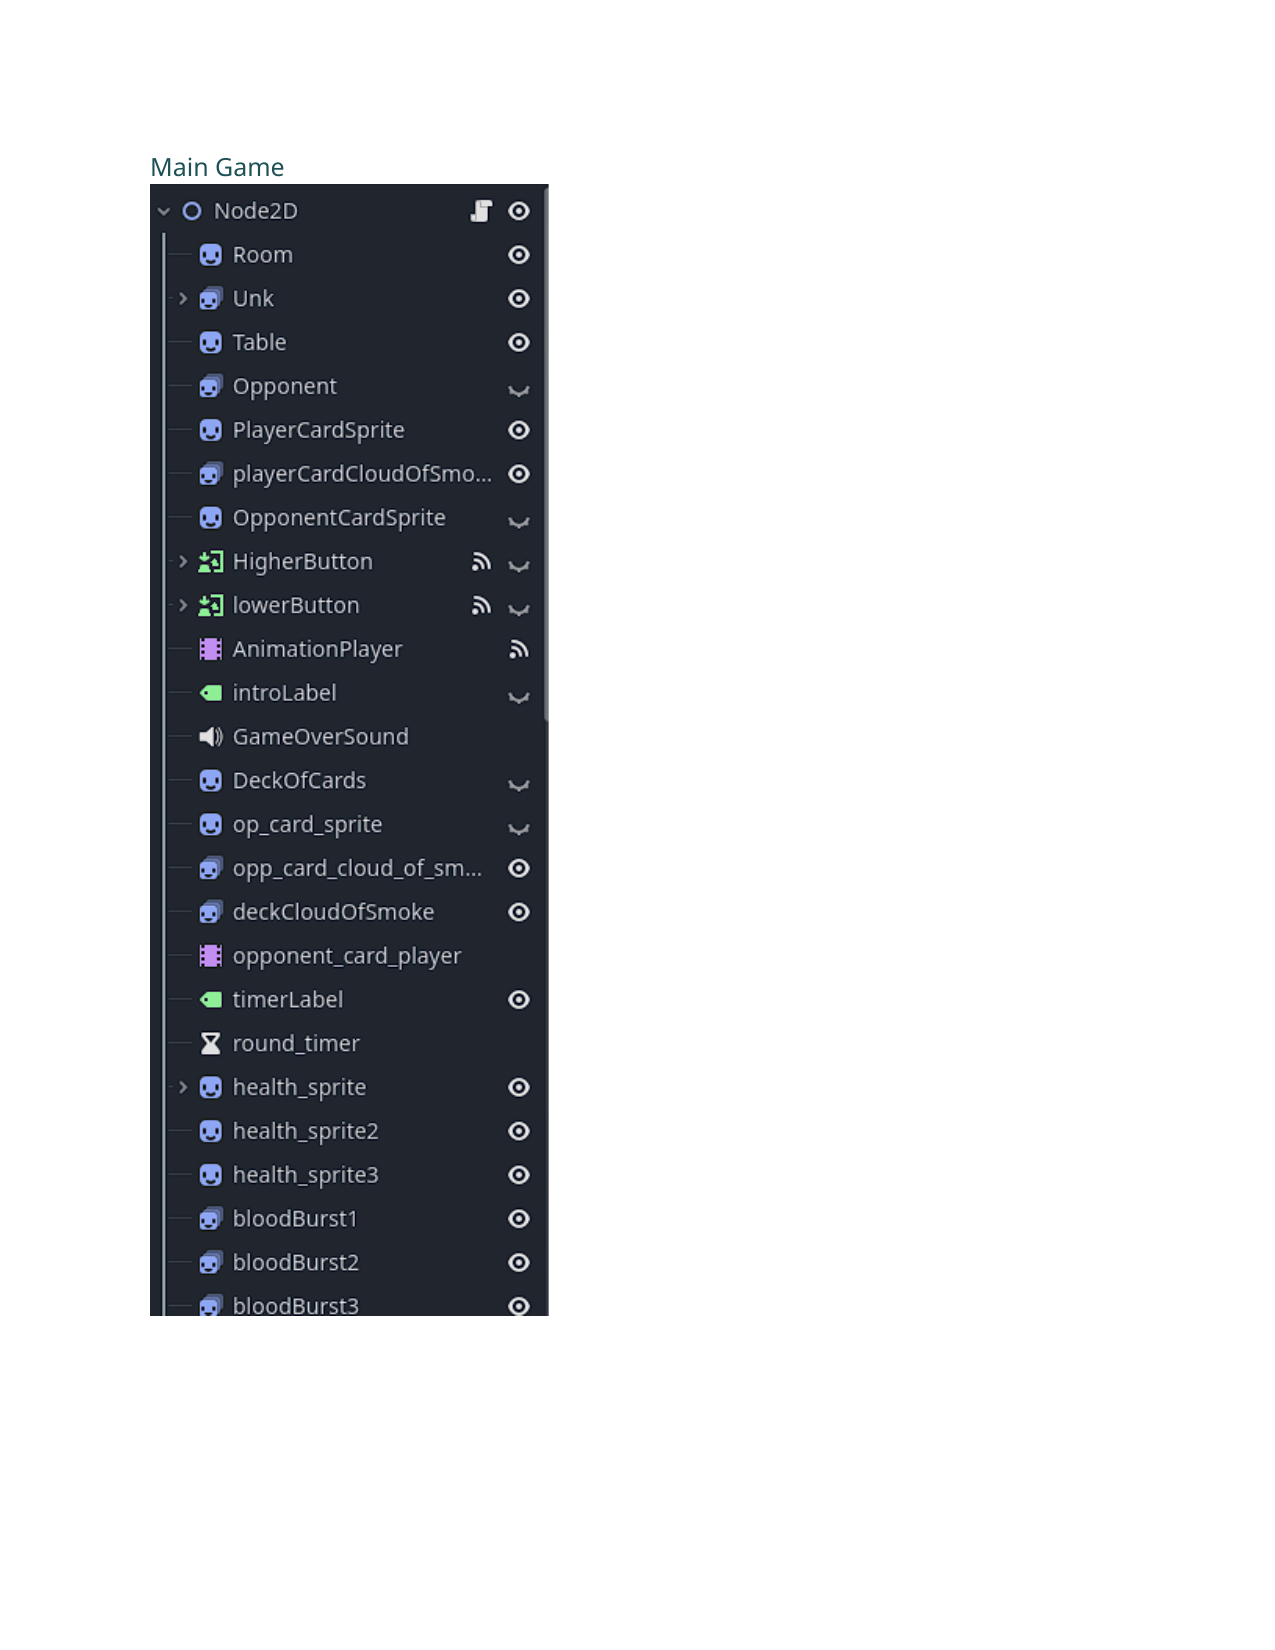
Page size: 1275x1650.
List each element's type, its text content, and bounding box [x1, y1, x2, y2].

subtitle Main Game [150, 150, 1125, 184]
